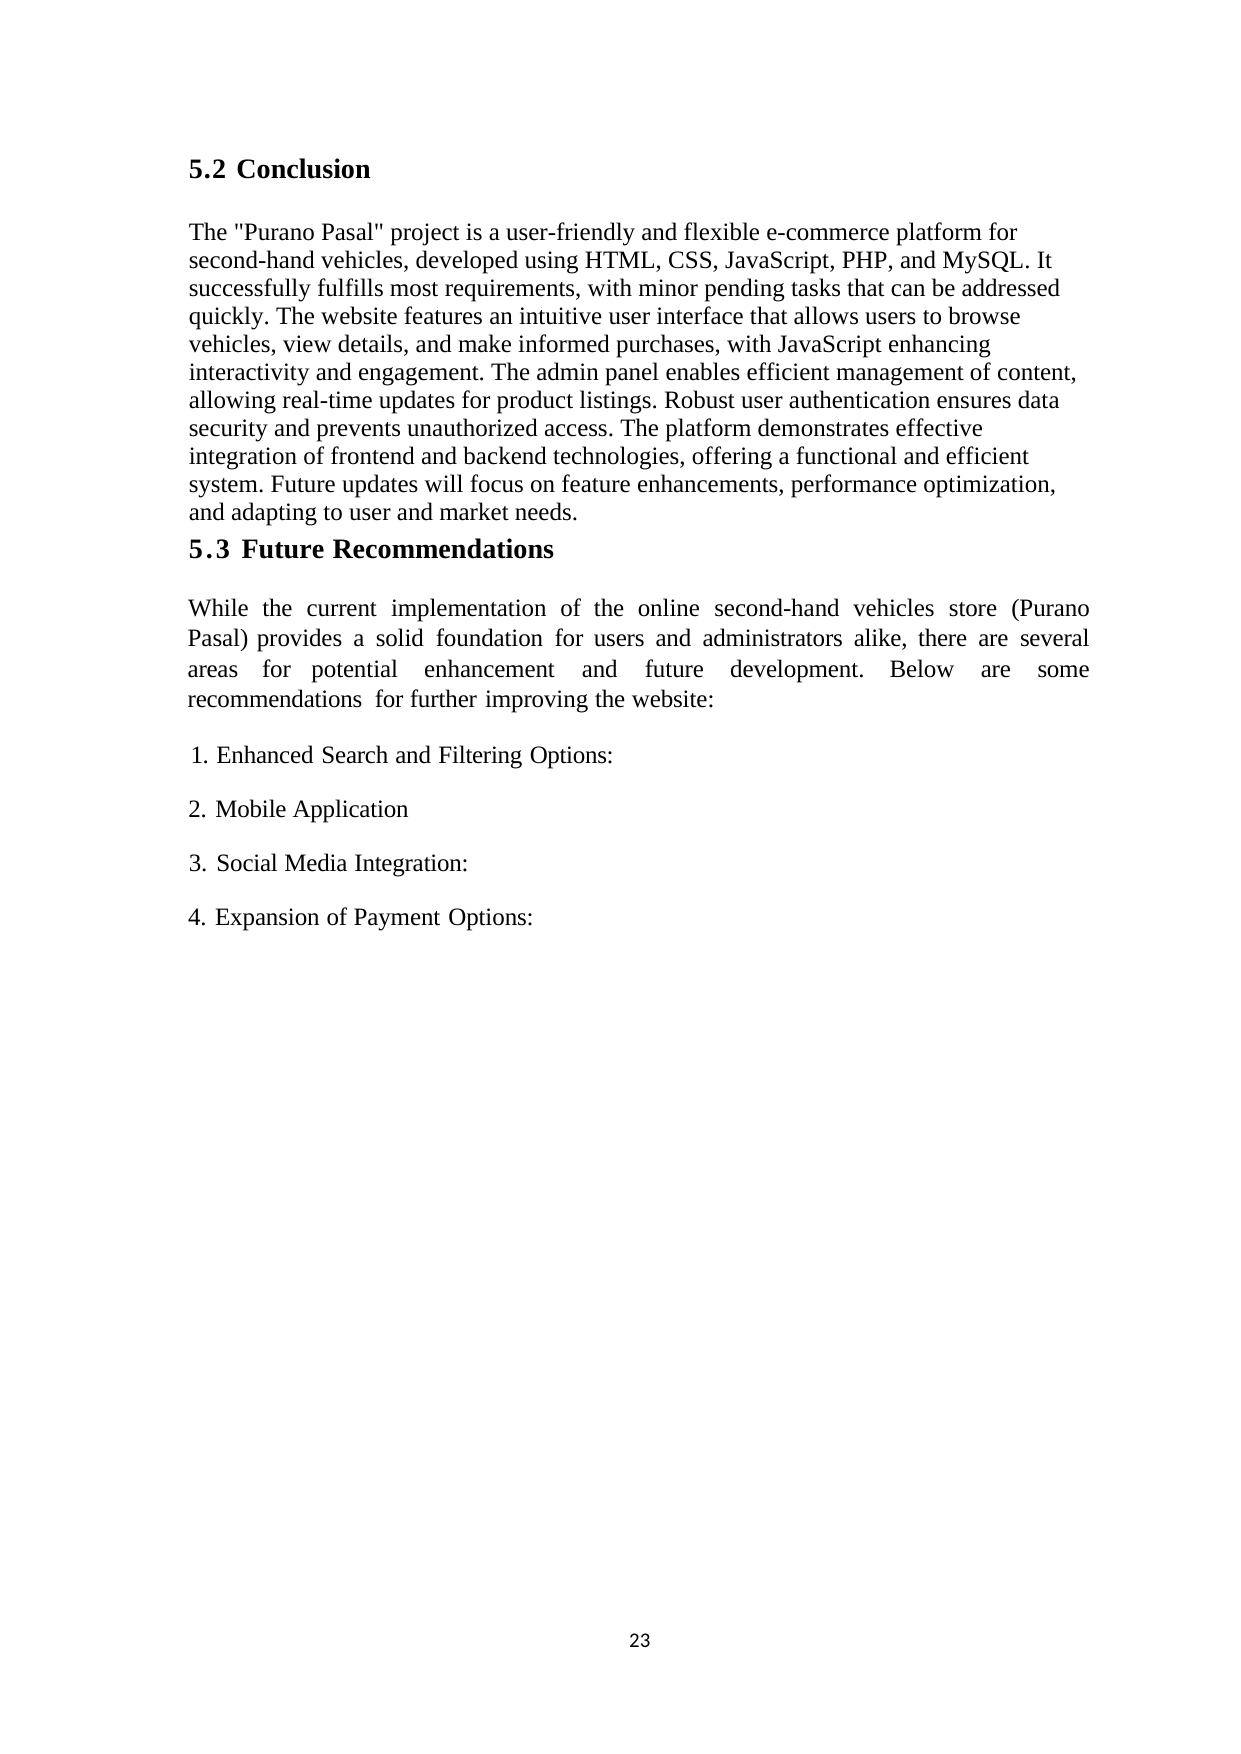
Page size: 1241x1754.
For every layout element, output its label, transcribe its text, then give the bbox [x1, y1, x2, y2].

text 1. Enhanced Search and Filtering Options: [190, 746, 1090, 768]
text 4. Expansion of Payment Options: [188, 907, 1090, 930]
text 2. Mobile Application [188, 799, 1090, 822]
text The "Purano Pasal" project is a user-friendly and flexible e-commerce platform for second-hand vehicles, developed using HTML, CSS, JavaScript, PHP, and MySQL. It successfully fulfills most requirements, with minor pending tasks that can be addressed quickly. The website features an intuitive user interface that allows users to browse vehicles, view details, and make informed purchases, with JavaScript enhancing interactivity and engagement. The admin panel enables efficient management of content, allowing real-time updates for product listings. Robust user authentication ensures data security and prevents unauthorized access. The platform demonstrates effective integration of frontend and backend technologies, offering a functional and efficient system. Future updates will focus on feature enhancements, performance optimization, and adapting to user and market needs. [188, 218, 1090, 525]
text 5.2 Conclusion [188, 158, 1090, 183]
text 3. Social Media Integration: [188, 853, 1090, 876]
text 5.3 Future Recommendations [188, 533, 1090, 565]
text While the current implementation of the online second-hand vehicles store (Purano Pasal) provides a solid foundation for users and administrators alike, there are several areas for potential enhancement and future development. Below are some recommendations for further improving the website: [187, 593, 1090, 713]
